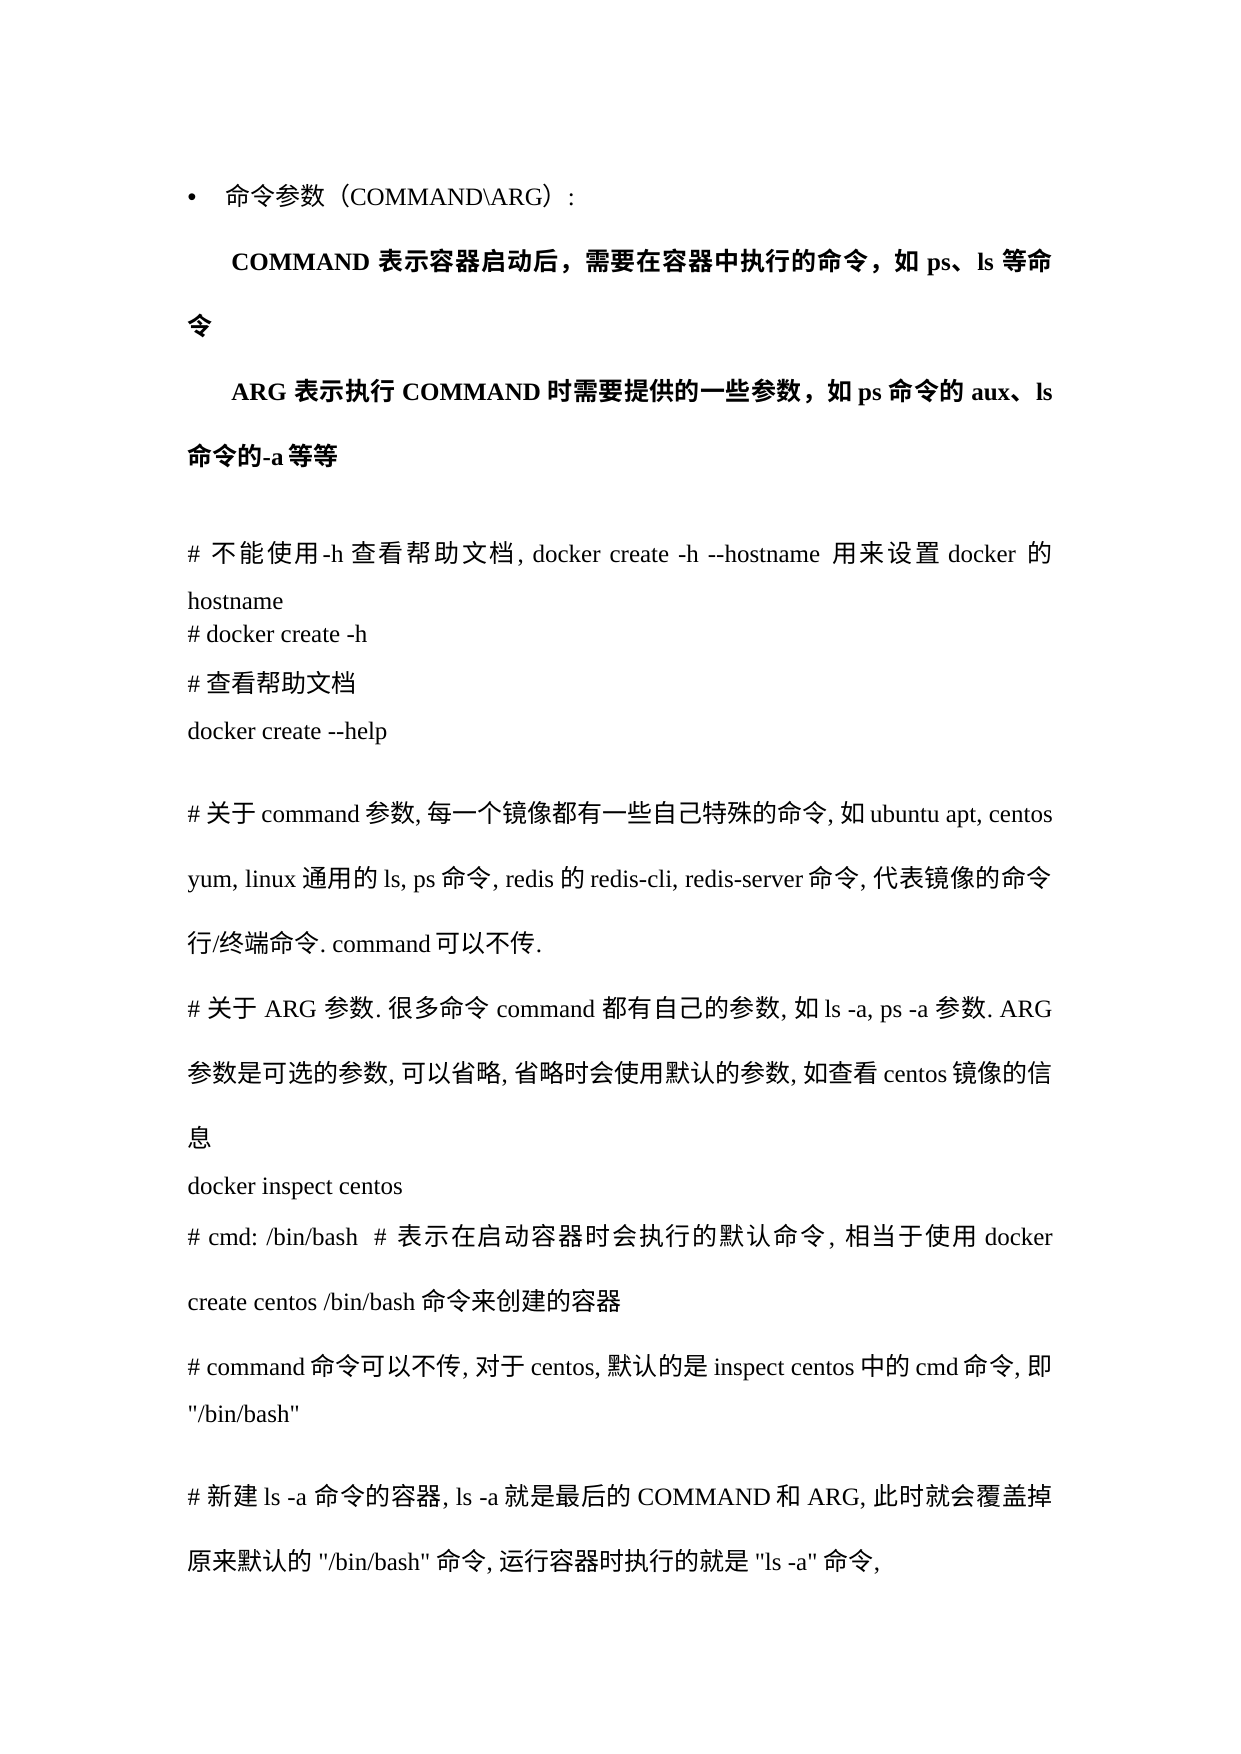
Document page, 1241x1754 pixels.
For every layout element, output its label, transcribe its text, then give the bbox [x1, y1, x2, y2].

text COMMAND 表示容器启动后，需要在容器中执行的命令，如ps、ls 等命令 [187, 227, 1053, 357]
text docker inspect centos [187, 1169, 1053, 1202]
text # docker create -h [187, 617, 1053, 649]
text # 不能使用-h查看帮助文档, docker create -h --hostname 用来设置docker 的hostname [187, 519, 1053, 617]
text # 查看帮助文档 [187, 649, 1053, 714]
text # 关于 ARG 参数. 很多命令 command 都有自己的参数, 如ls -a, ps -a 参数. ARG参数是可选的参数, 可以省略, 省略时会使用默认的参数, 如查看centos镜像的信息 [187, 974, 1053, 1169]
list 命令参数（COMMAND\ARG）: [187, 162, 1053, 227]
text docker create --help [187, 714, 1053, 747]
text ARG 表示执行 COMMAND 时需要提供的一些参数，如ps 命令的 aux、ls命令的-a等等 [187, 357, 1053, 487]
text # cmd: /bin/bash # 表示在启动容器时会执行的默认命令, 相当于使用docker create centos /bin/bash 命令来创建的容器 [187, 1202, 1053, 1332]
text # 关于command参数, 每一个镜像都有一些自己特殊的命令, 如ubuntu apt, centos yum, linux通用的ls, ps命令, redis的redis-cli, redis-server命令, 代表镜像的命令行/终端命令. command可以不传. [187, 779, 1053, 974]
text # command命令可以不传, 对于centos, 默认的是inspect centos中的cmd命令, 即 "/bin/bash" [187, 1332, 1053, 1429]
text # 新建ls -a 命令的容器, ls -a就是最后的COMMAND和ARG, 此时就会覆盖掉原来默认的 "/bin/bash" 命令, 运行容器时执行的就是 "ls -a" 命令, [187, 1462, 1053, 1592]
